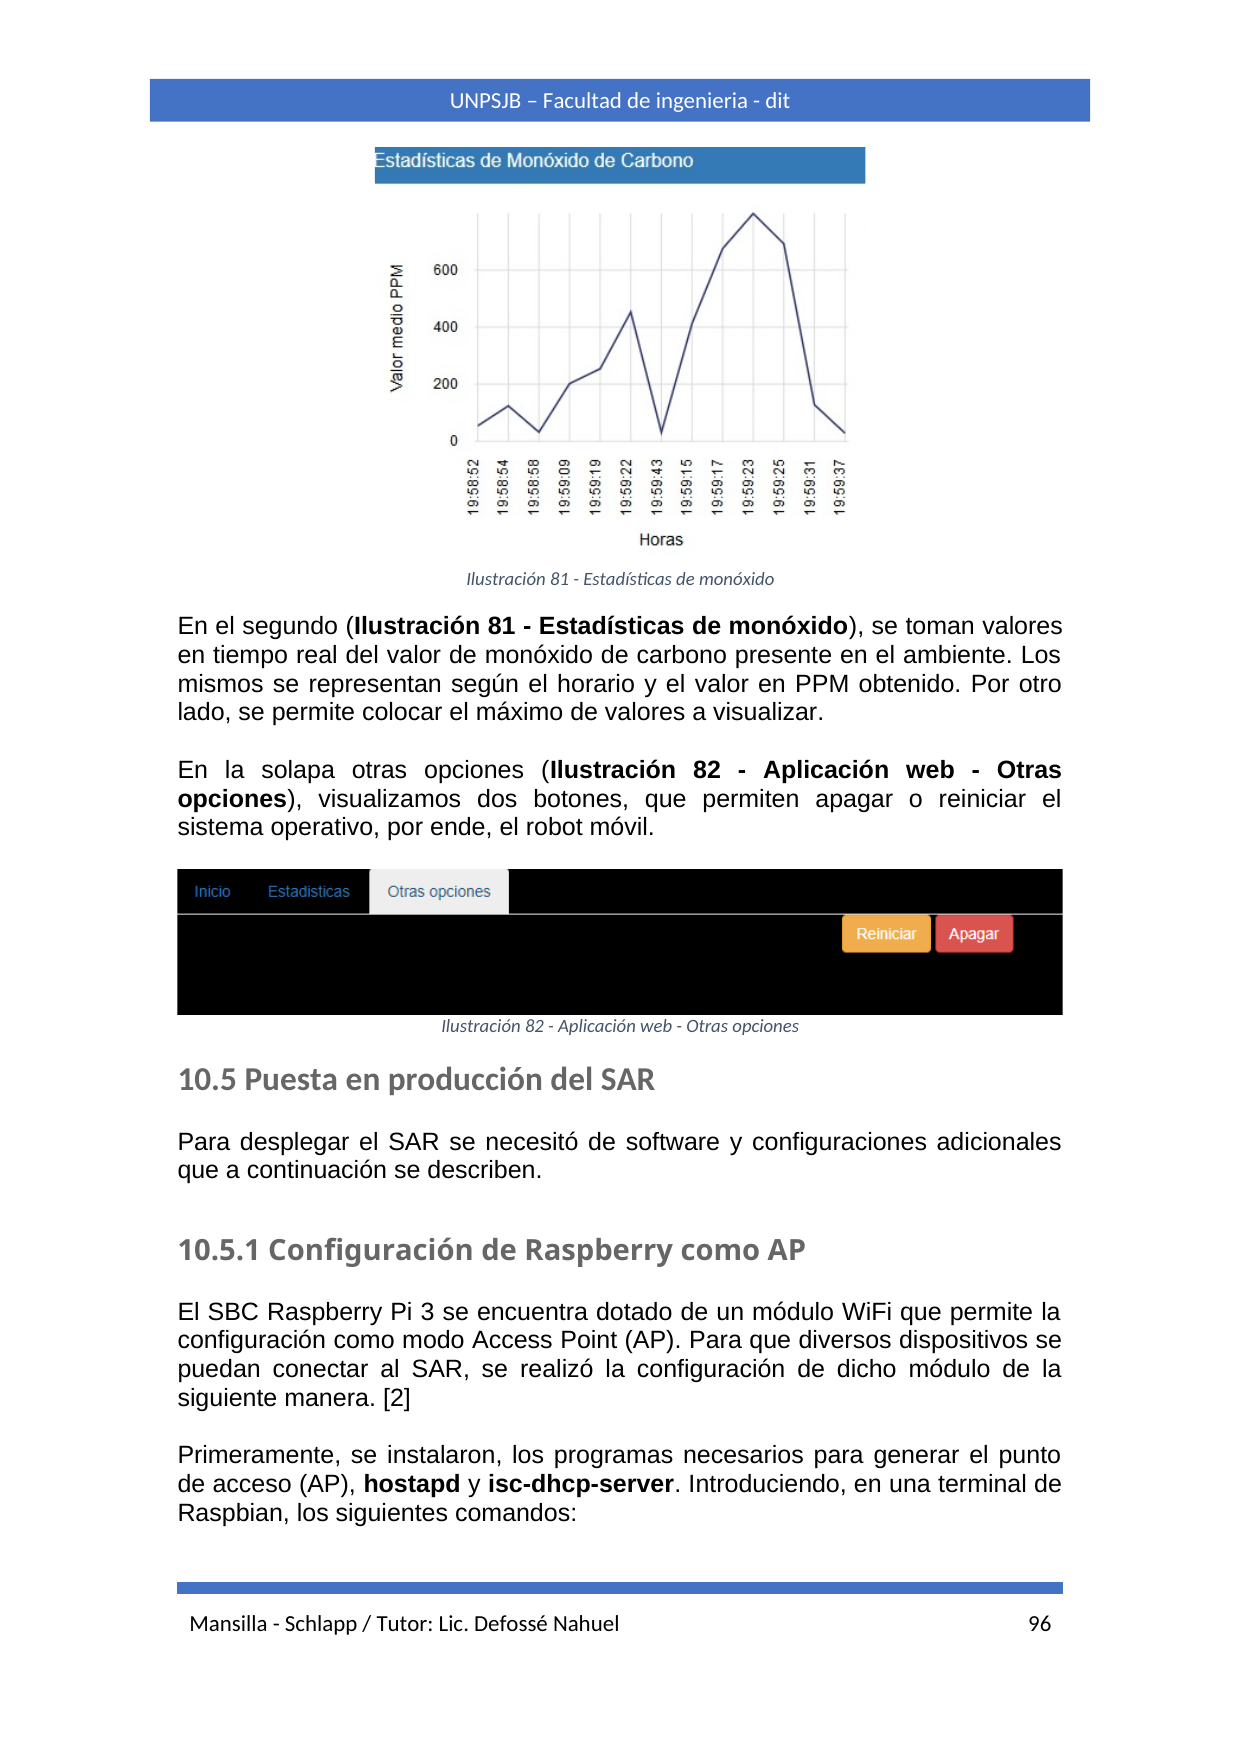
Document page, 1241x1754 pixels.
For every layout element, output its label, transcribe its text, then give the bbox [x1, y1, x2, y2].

text El SBC Raspberry Pi 3 se encuentra dotado de un módulo WiFi que permite la configuración como modo Access Point (AP). Para que diversos dispositivos se puedan conectar al SAR, se realizó la configuración de dicho módulo de la siguiente manera. [177, 1297, 1063, 1412]
picture [374, 147, 866, 568]
text Primeramente, se instalaron, los programas necesarios para generar el punto de acceso (AP), hostapd y isc-dhcp-server. Introduciendo, en una terminal de Raspbian, los siguientes comandos: [177, 1440, 1063, 1527]
text Para desplegar el SAR se necesitó de software y configuraciones adicionales que a continuación se describen. [177, 1127, 1063, 1184]
subtitle 10.5 Puesta en producción del SAR [177, 1058, 1063, 1099]
picture [177, 869, 1063, 1015]
text En la solapa otras opciones (Ilustración 82 - Aplicación web - Otras opciones), visualizamos dos botones, que permiten apagar o reiniciar el sistema operativo, por ende, el robot móvil. [177, 755, 1063, 841]
text En el segundo (Ilustración 81 - Estadísticas de monóxido), se toman valores en tiempo real del valor de monóxido de carbono presente en el ambiente. Los mismos se representan según el horario y el valor en PPM obtenido. Por otro lado, se permite colocar el máximo de valores a visualizar. [177, 611, 1063, 726]
subtitle 10.5.1 Configuración de Raspberry como AP [177, 1229, 1063, 1269]
